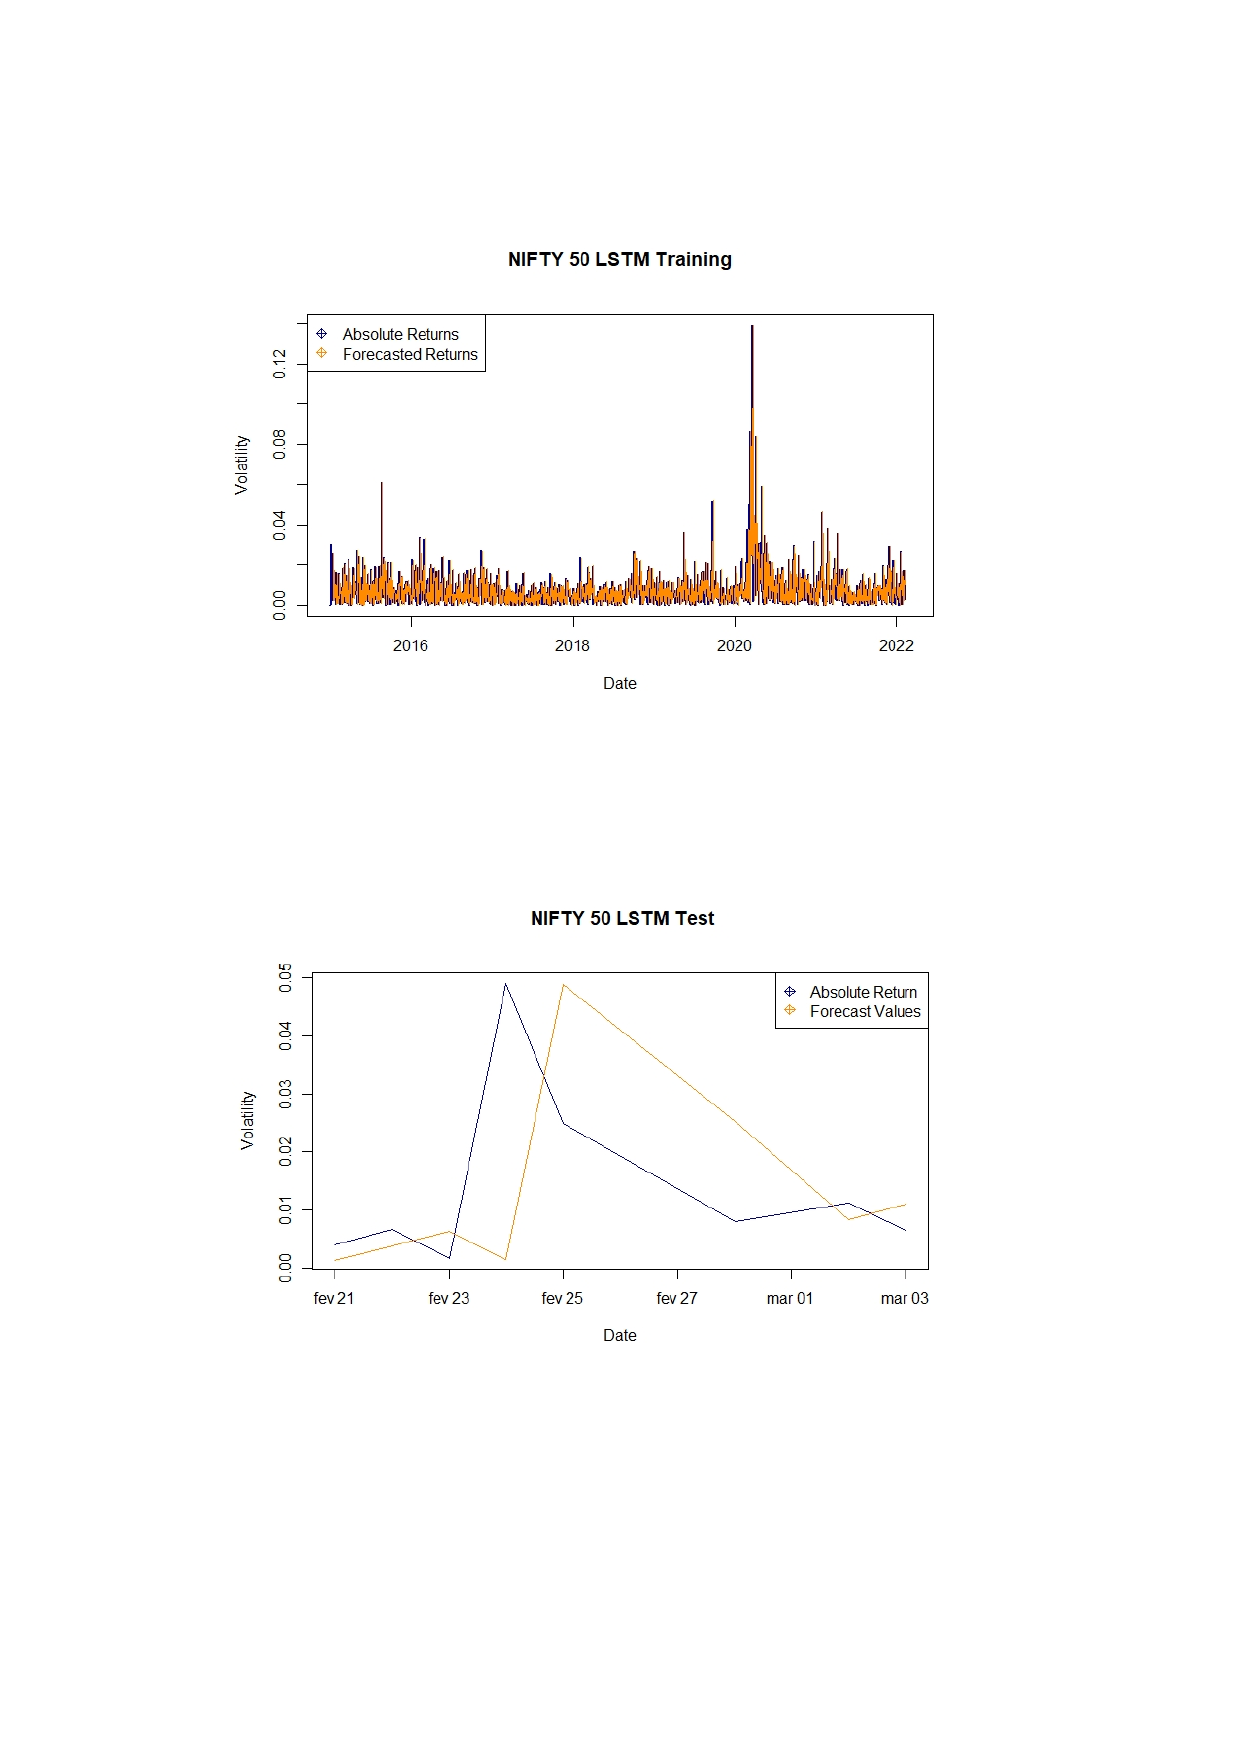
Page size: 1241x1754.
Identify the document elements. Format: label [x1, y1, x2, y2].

picture [200, 860, 1040, 1381]
picture [193, 200, 1047, 730]
